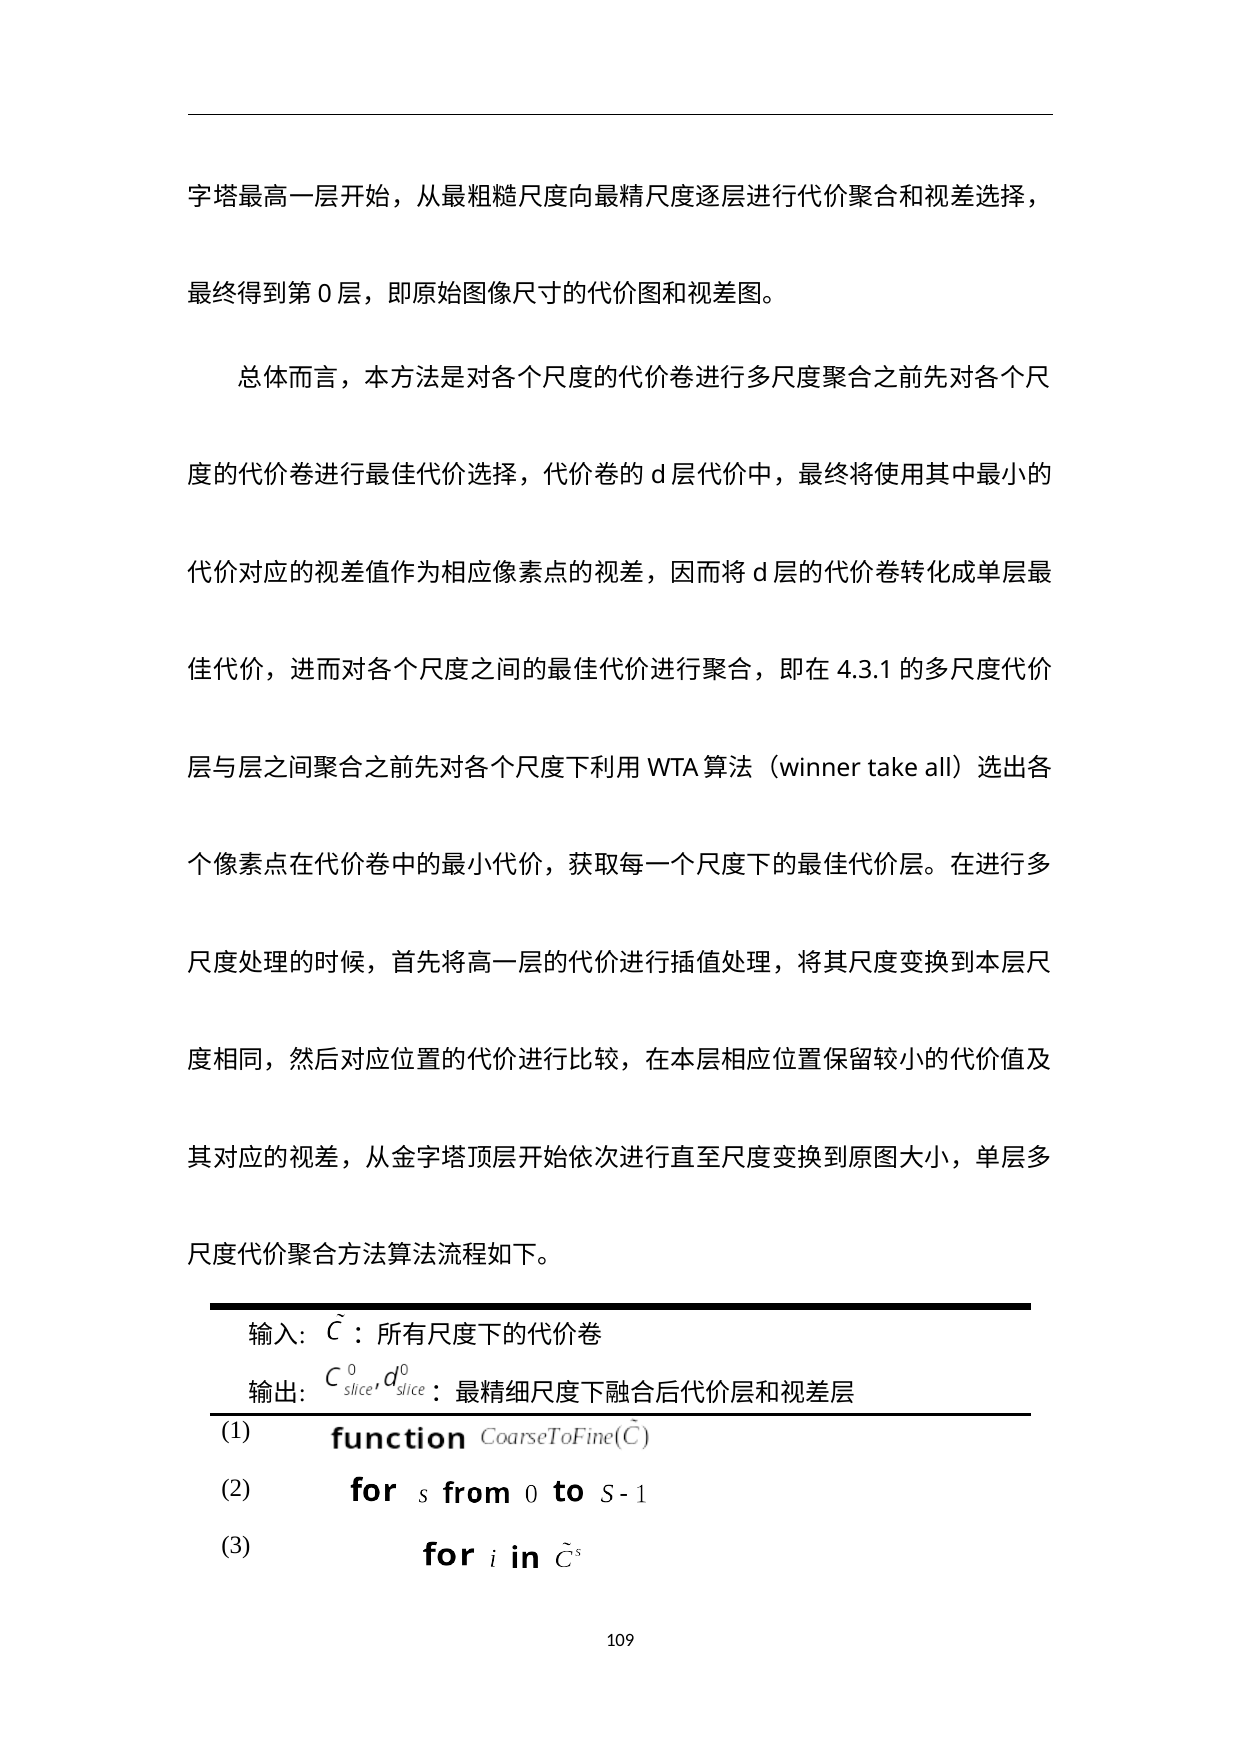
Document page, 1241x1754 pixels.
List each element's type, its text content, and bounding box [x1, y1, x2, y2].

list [187, 162, 1053, 324]
list 总体而言，本方法是对各个尺度的代价卷进行多尺度聚合之前先对各个尺度的代价卷进行最佳代价选择，代价卷的d层代价中，最终将使用其中最小的代价对应的视差值作为相应像素点的视差，因而将d层的代价卷转化成单层最佳代价，进而对各个尺度之间的最佳代价进行聚合，即在4.3.1的多尺度代价层与层之间聚合之前先对各个尺度下利用WTA算法（winner take all）选出各个像素点在代价卷中的最小代价，获取每一个尺度下的最佳代价层。在进行多尺度处理的时候，首先将高一层的代价进行插值处理，将其尺度变换到本层尺度相同，然后对应位置的代价进行比较，在本层相应位置保留较小的代价值及其对应的视差，从金字塔顶层开始依次进行直至尺度变换到原图大小，单层多尺度代价聚合方法算法流程如下。 [187, 343, 1053, 1285]
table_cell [210, 1416, 295, 1585]
table_header 输入: ：所有尺度下的代价卷 输出: ：最精细尺度下融合后代价层和视差层 [210, 1310, 1031, 1412]
table_cell [295, 1416, 1031, 1585]
